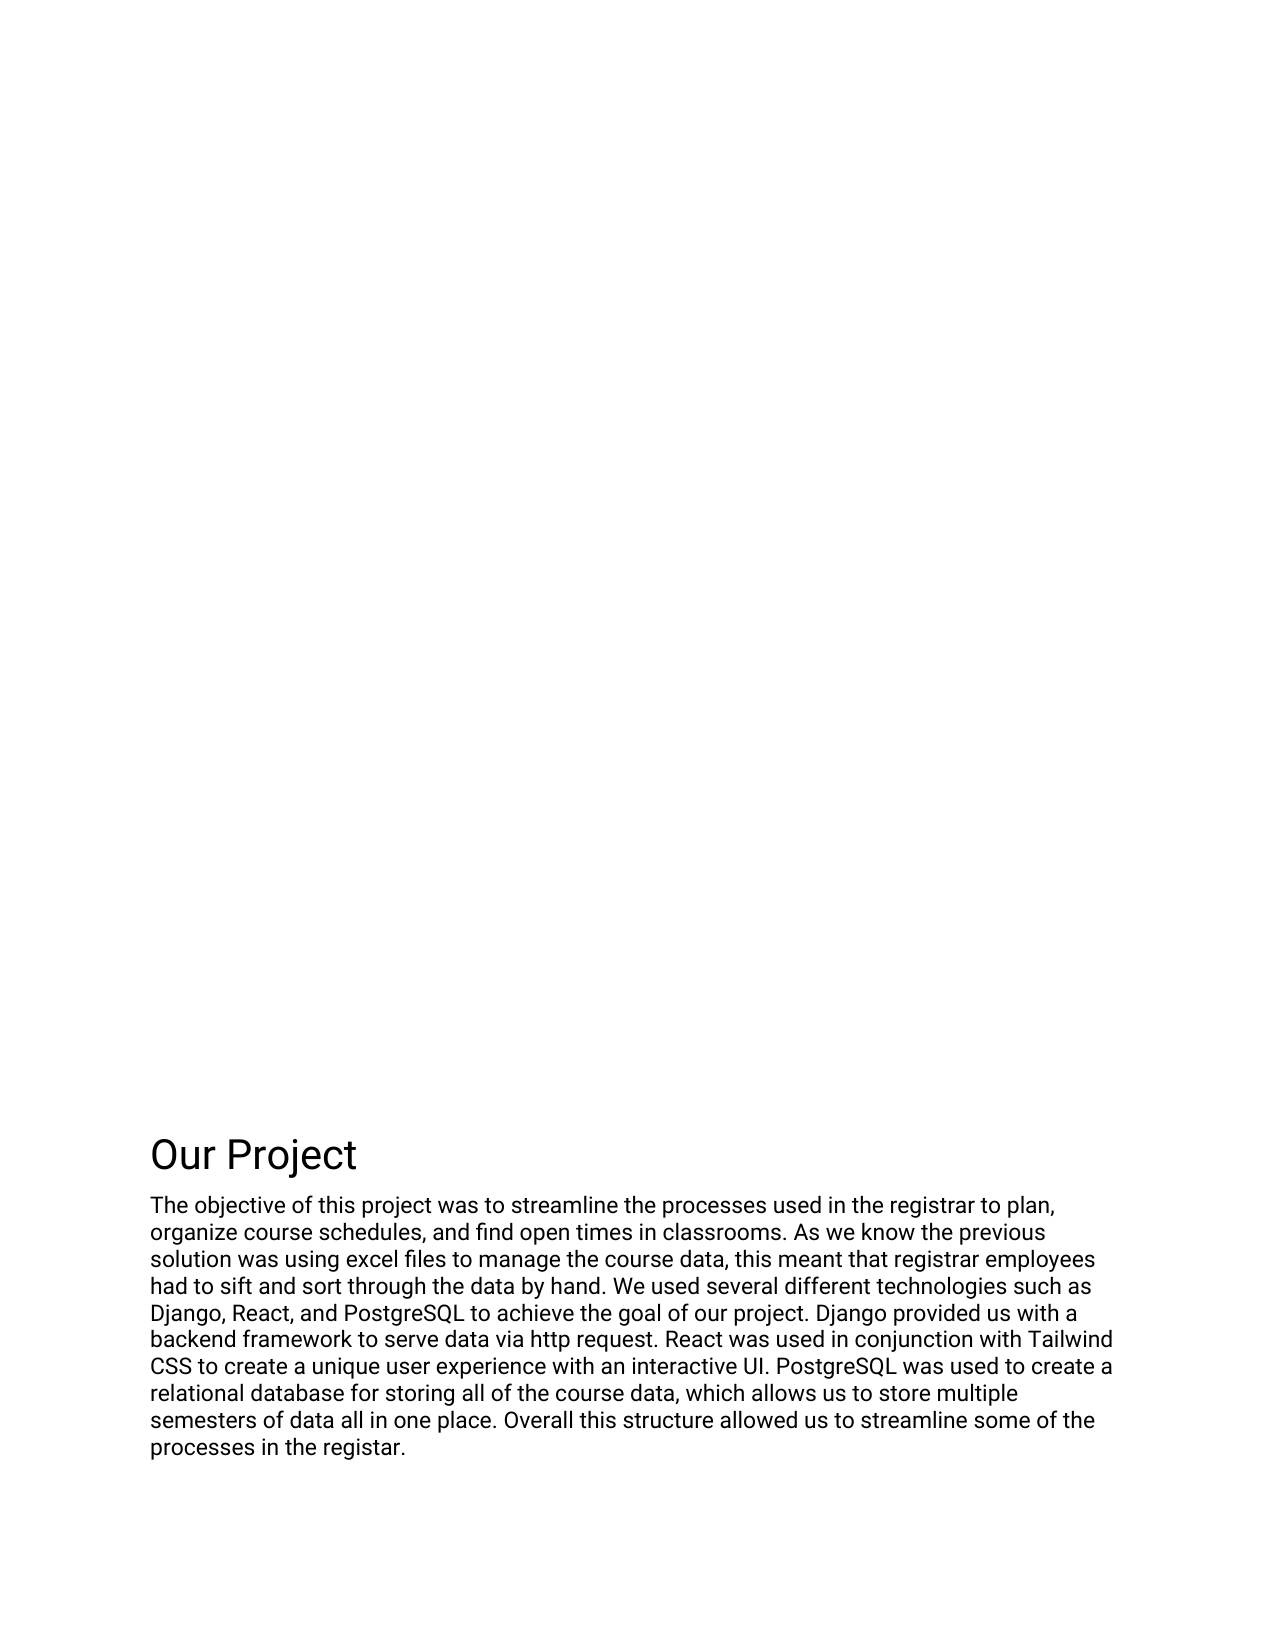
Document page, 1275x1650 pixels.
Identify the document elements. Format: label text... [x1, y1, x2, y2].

subtitle Our Project [150, 1131, 1125, 1180]
text The objective of this project was to streamline the processes used in the registrar to plan, organize course schedules, and find open times in classrooms. As we know the previous solution was using excel files to manage the course data, this meant that registrar employees had to sift and sort through the data by hand. We used several different technologies such as Django, React, and PostgreSQL to achieve the goal of our project. Django provided us with a backend framework to serve data via http request. React was used in conjunction with Tailwind CSS to create a unique user experience with an interactive UI. PostgreSQL was used to create a relational database for storing all of the course data, which allows us to store multiple semesters of data all in one place. Overall this structure allowed us to streamline some of the processes in the registar. [150, 1192, 1125, 1461]
